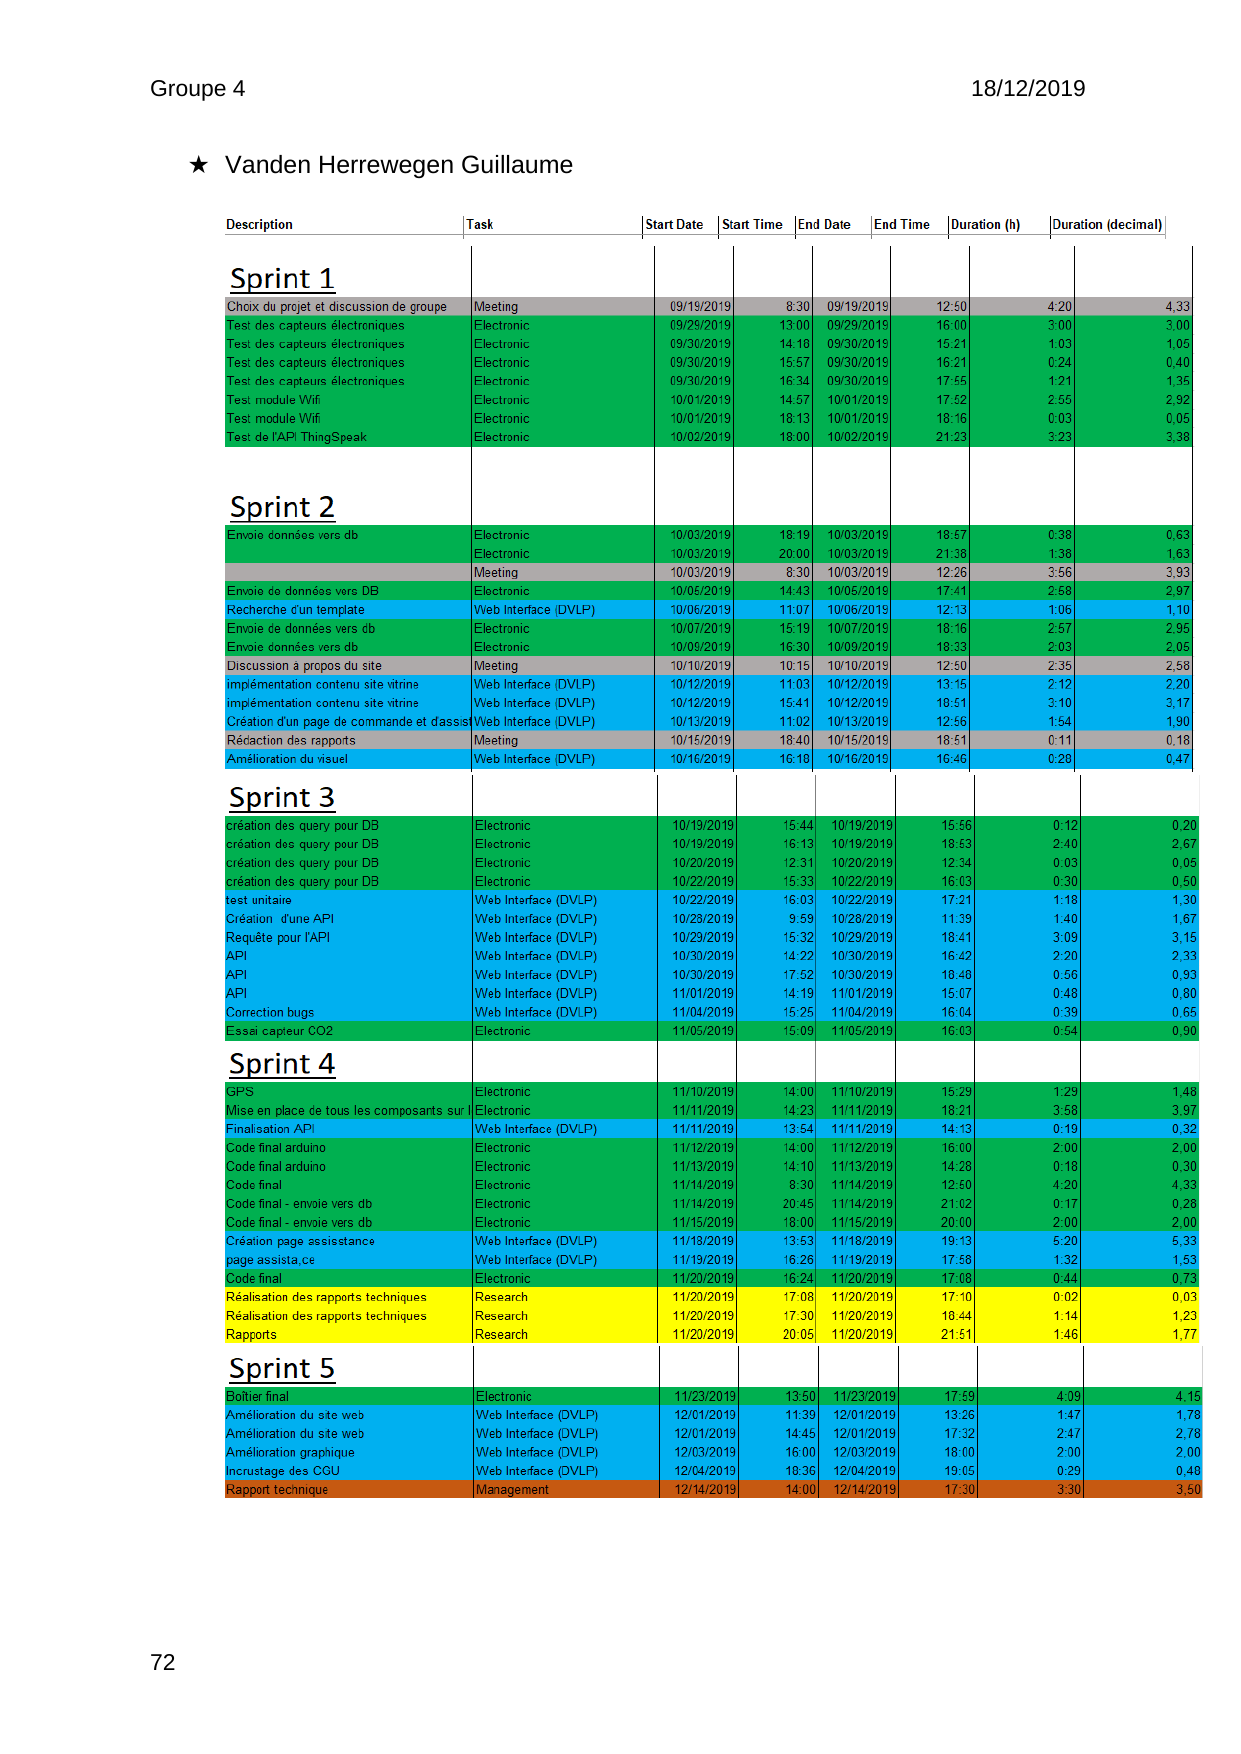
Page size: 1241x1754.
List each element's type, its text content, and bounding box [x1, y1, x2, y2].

picture [225, 246, 1195, 772]
picture [225, 1139, 1200, 1230]
picture [225, 216, 1166, 239]
picture [225, 775, 1200, 889]
picture [225, 1346, 1203, 1404]
picture [225, 1022, 1200, 1118]
list Vanden Herrewegen Guillaume [187, 150, 1090, 179]
picture [225, 1270, 1200, 1343]
picture [225, 1481, 1203, 1498]
